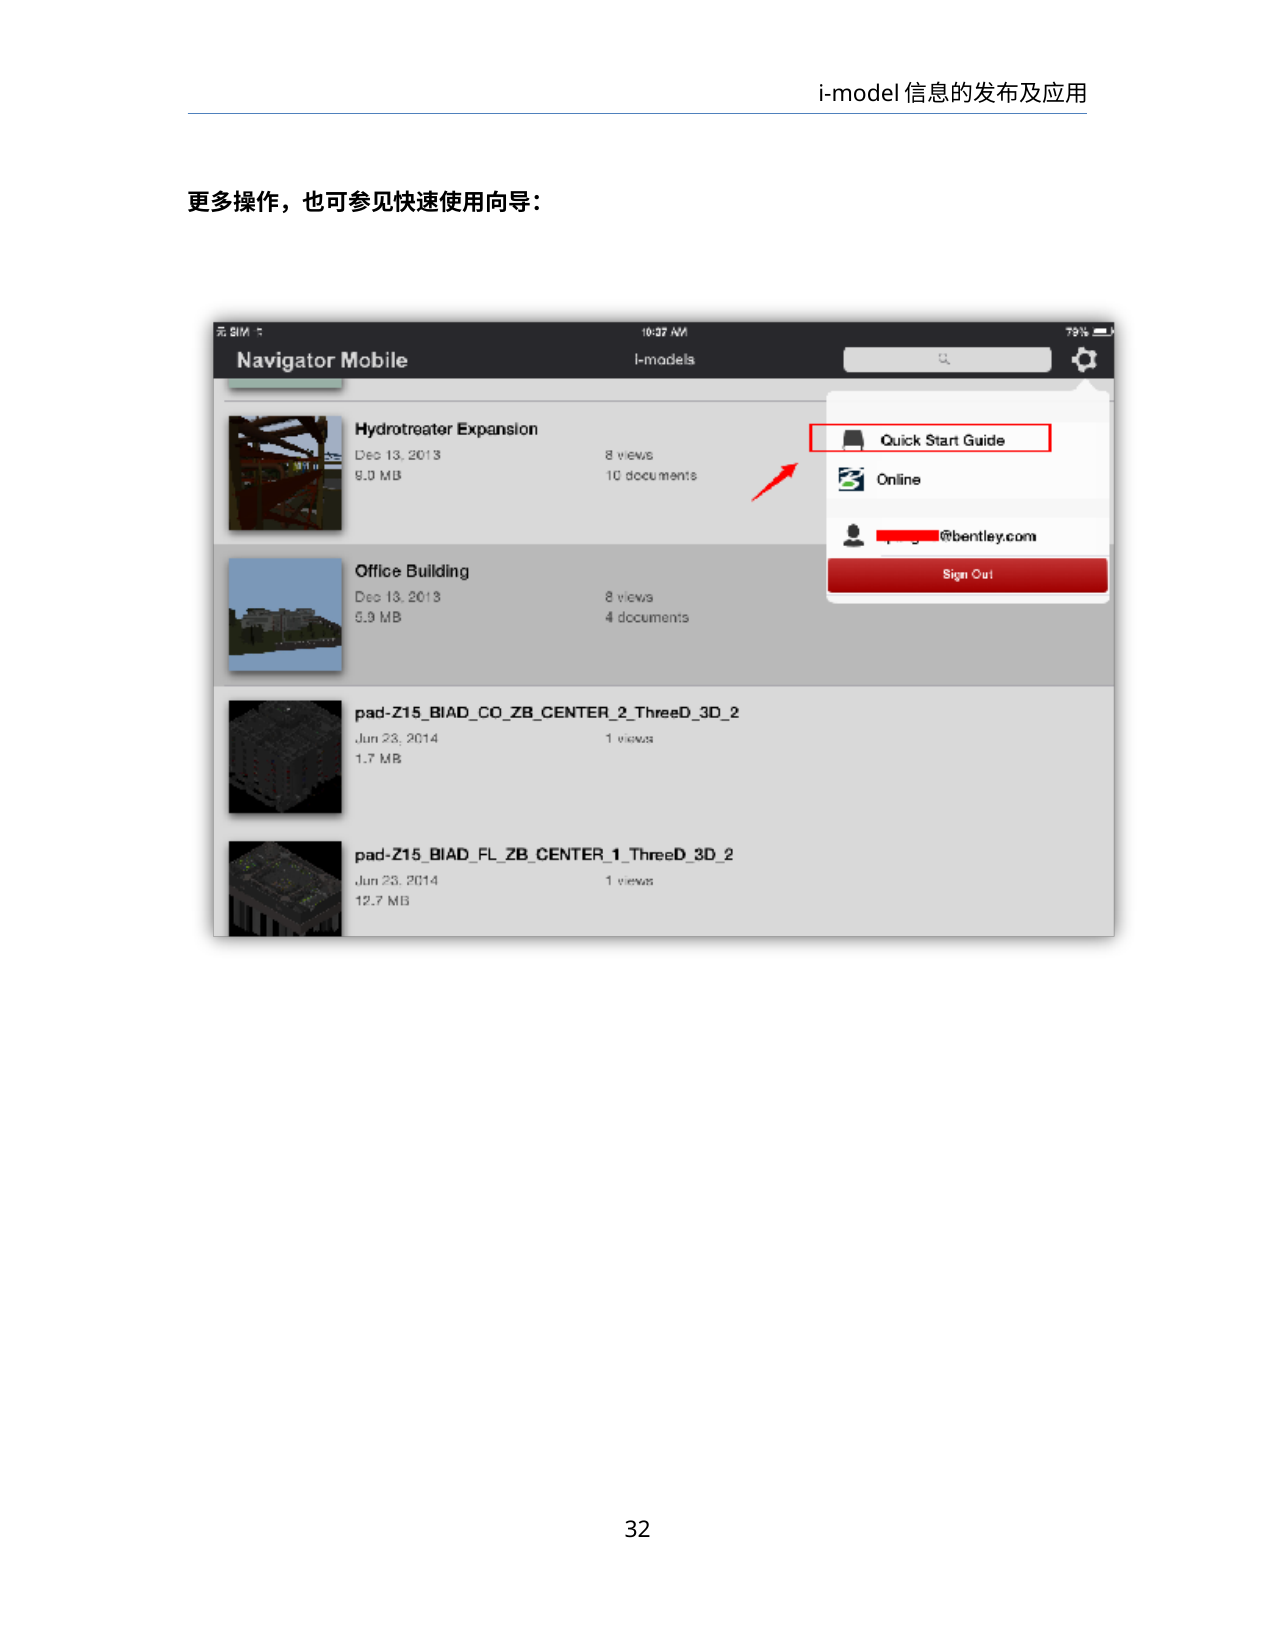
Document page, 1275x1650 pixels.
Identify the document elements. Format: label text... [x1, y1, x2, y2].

text 更多操作，也可参见快速使用向导： [187, 184, 1087, 217]
picture [187, 299, 1141, 965]
